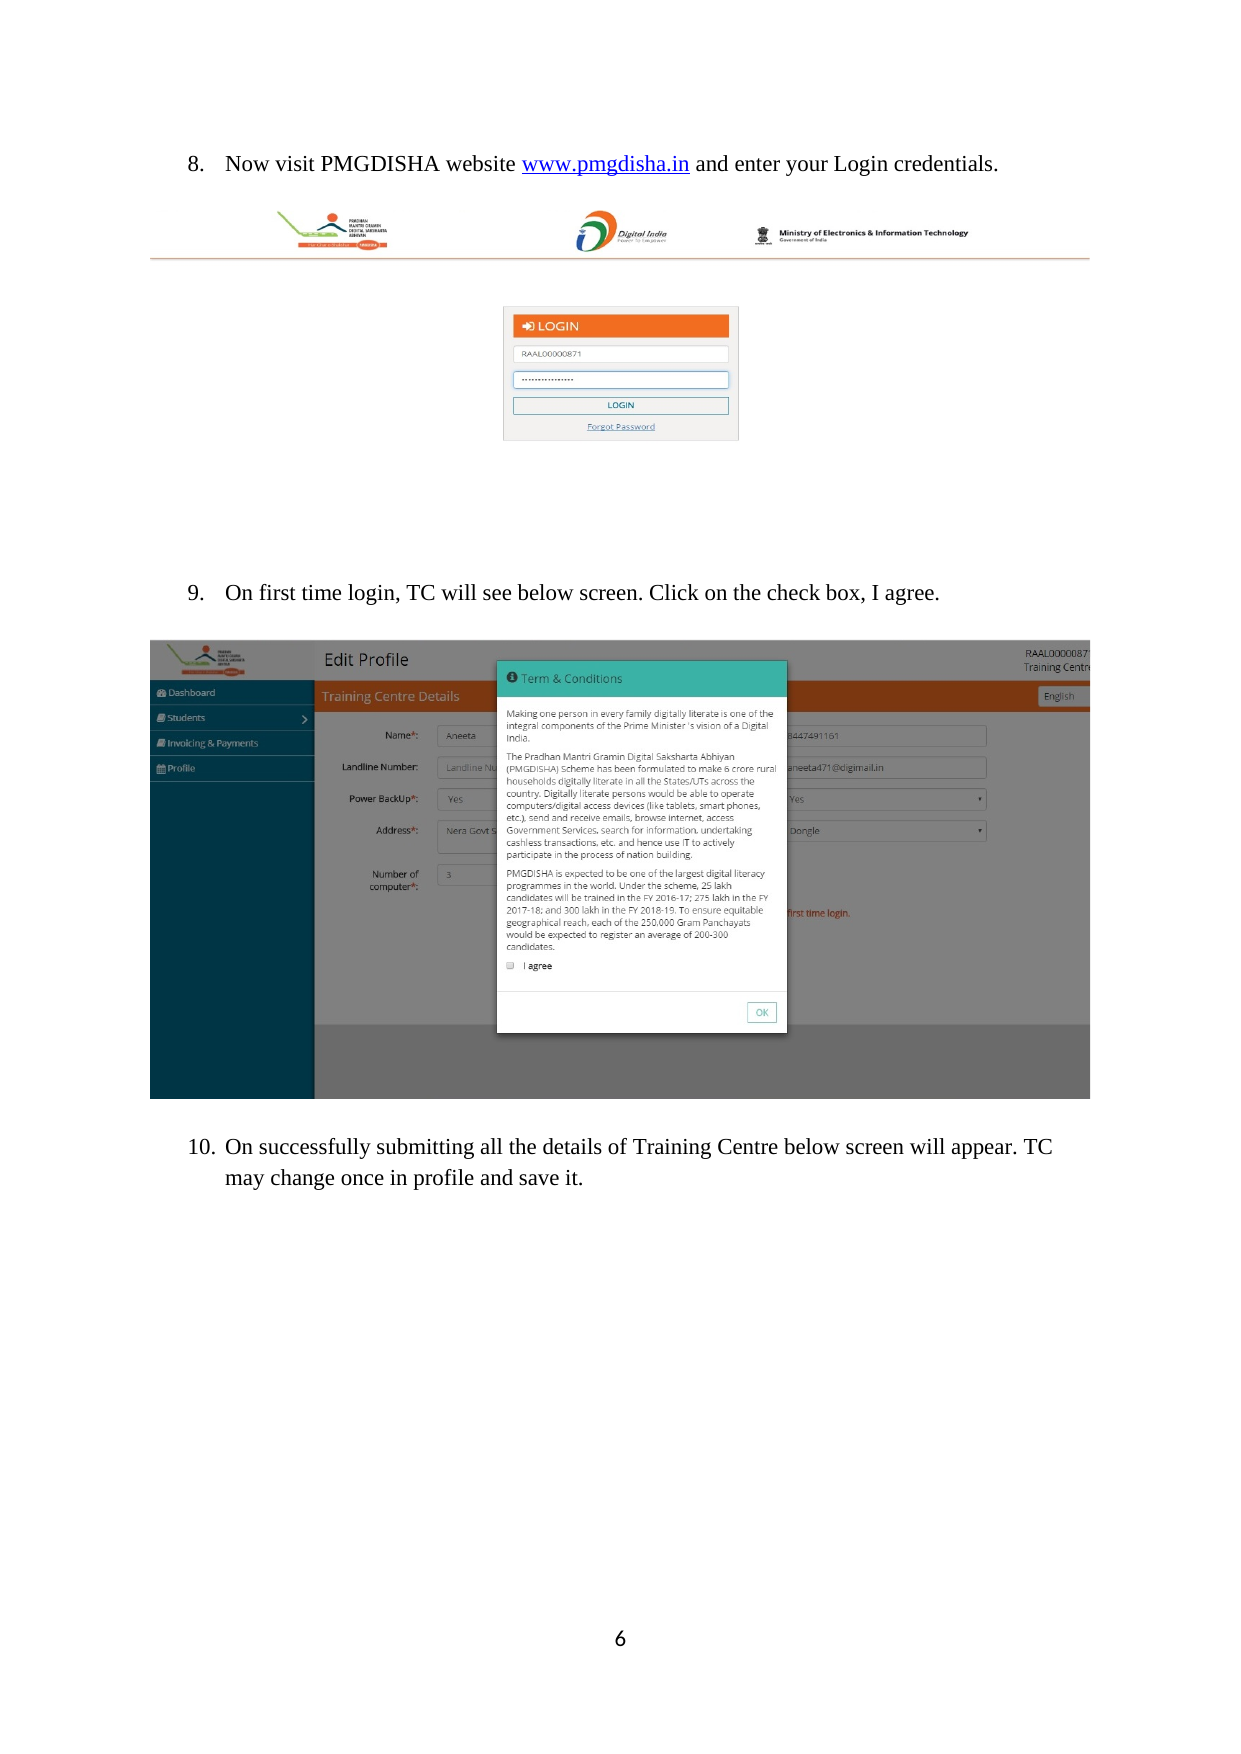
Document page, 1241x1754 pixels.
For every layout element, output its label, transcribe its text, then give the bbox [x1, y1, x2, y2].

picture [217, 740, 258, 748]
list Now visit PMGDISHA website www.pmgdisha.in and enter your Login credentials. [187, 150, 1090, 176]
picture [168, 740, 213, 748]
list On first time login, TC will see below screen. Click on the check box, I agree. [187, 579, 1090, 605]
picture [156, 688, 167, 697]
picture [156, 713, 205, 722]
picture [157, 738, 165, 747]
picture [156, 764, 195, 774]
picture [170, 689, 215, 696]
picture [150, 639, 1091, 1099]
picture [150, 210, 1090, 575]
list On successfully submitting all the details of Training Centre below screen will appear. TC may change once in profile and save it. [187, 1133, 1090, 1190]
